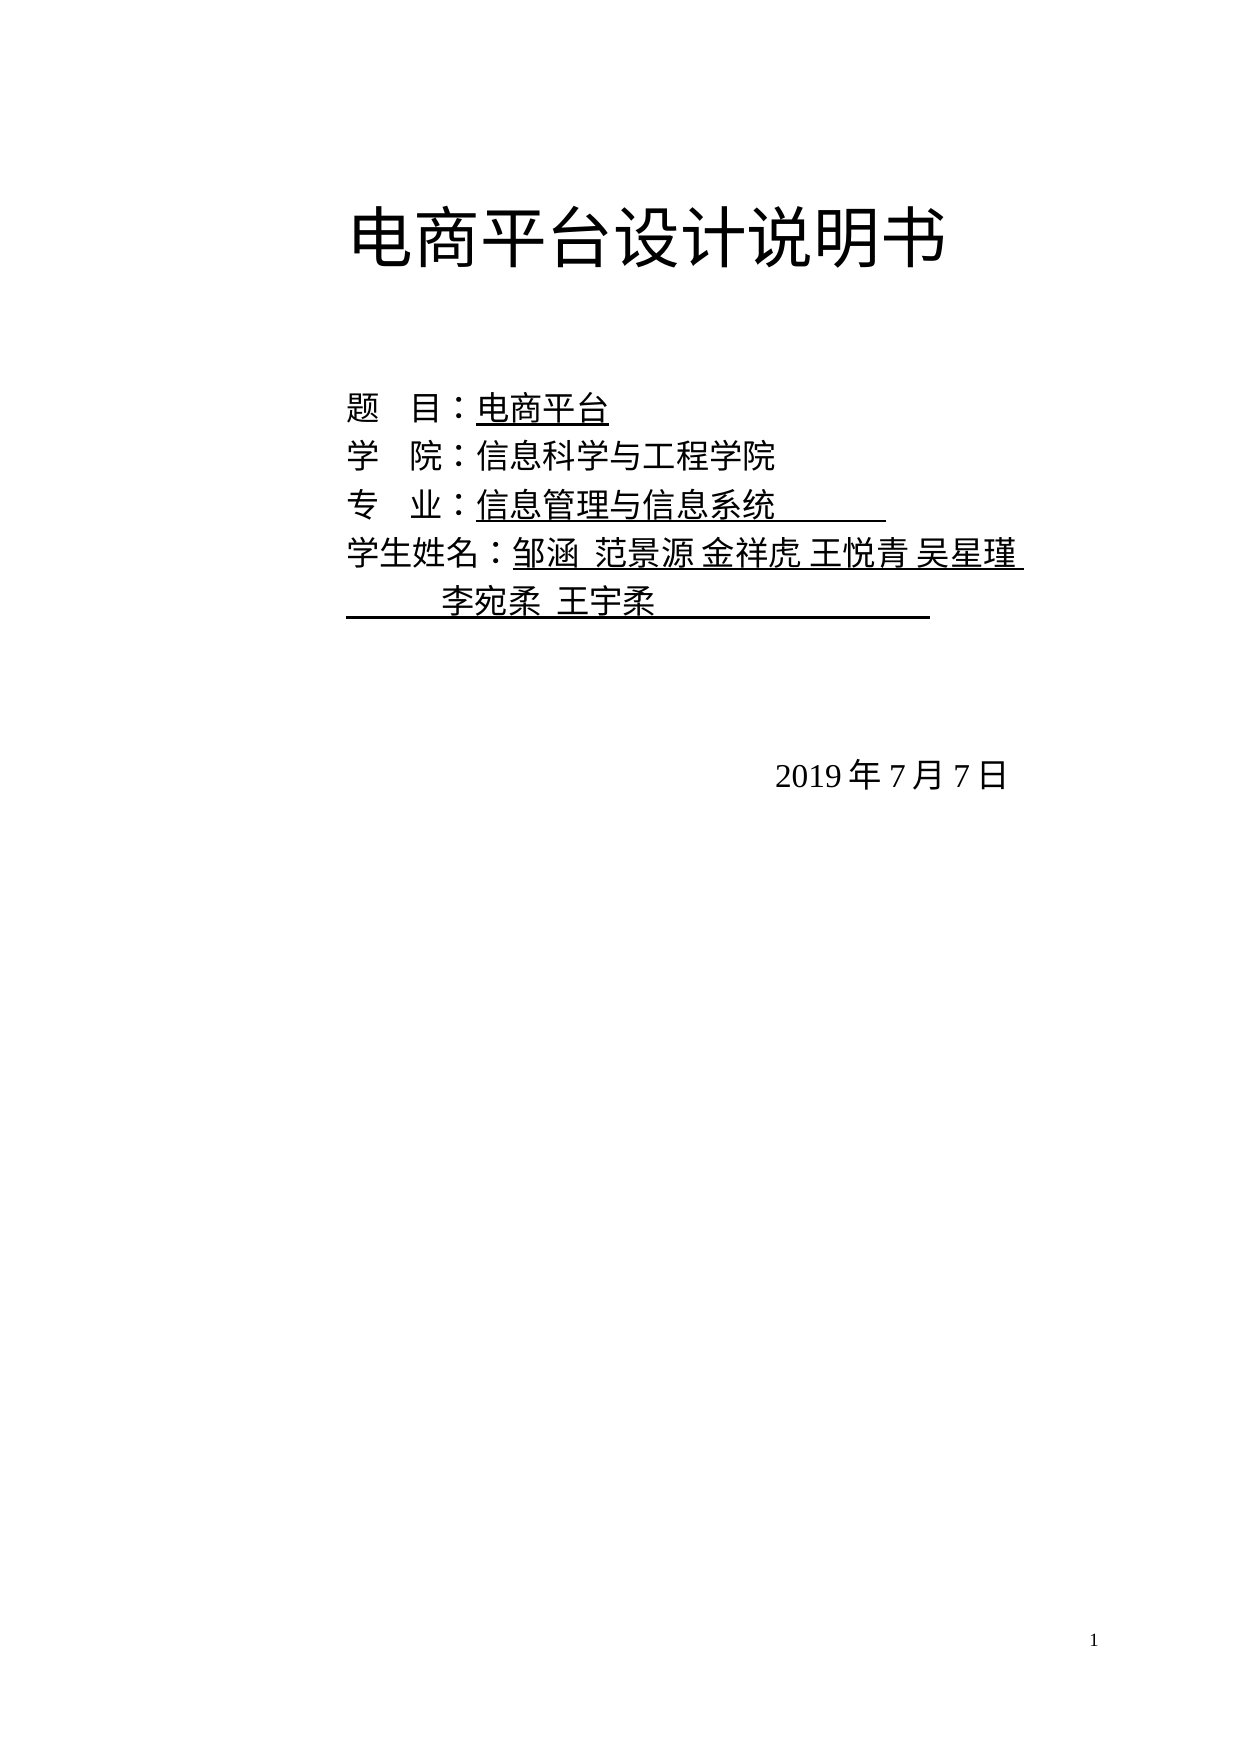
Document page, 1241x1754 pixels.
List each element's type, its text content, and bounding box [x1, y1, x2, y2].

text 学 院：信息科学与工程学院 [177, 430, 1098, 478]
text 电商平台设计说明书 [177, 185, 1098, 281]
text 2019年 7月 7日 [177, 749, 1098, 797]
text 学生姓名：邹涵 范景源 金祥虎 王悦青 吴星瑾 [177, 527, 1098, 575]
text 专 业：信息管理与信息系统 [177, 478, 1098, 527]
text 题 目：电商平台 [177, 382, 1098, 430]
text 李宛柔 王宇柔 [177, 575, 1098, 623]
